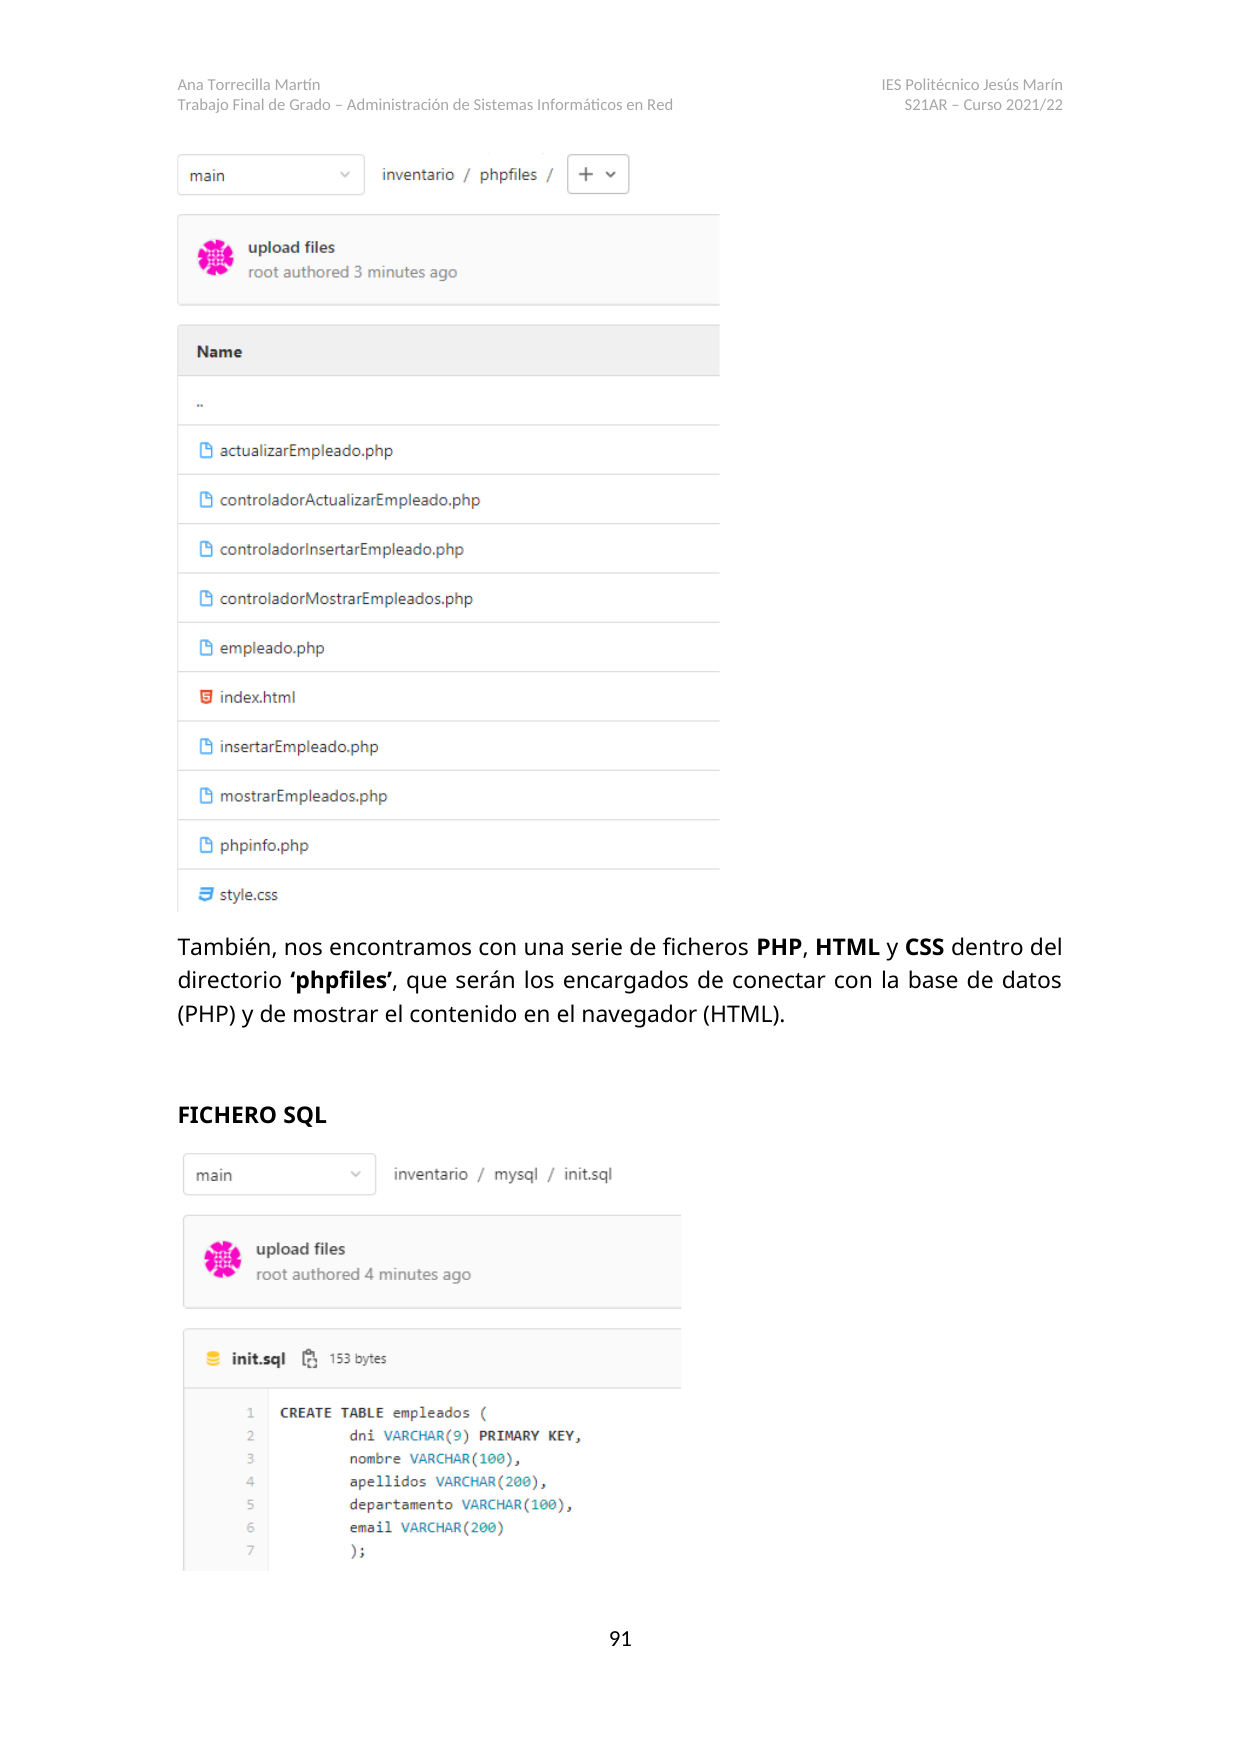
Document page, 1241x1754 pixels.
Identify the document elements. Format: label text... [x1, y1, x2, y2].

text También, nos encontramos con una serie de ficheros PHP, HTML y CSS dentro del directorio ‘phpfiles’, que serán los encargados de conectar con la base de datos (PHP) y de mostrar el contenido en el navegador (HTML). [177, 931, 1063, 1029]
picture [177, 1149, 682, 1571]
picture [177, 147, 720, 912]
text FICHERO SQL [177, 1099, 1063, 1130]
